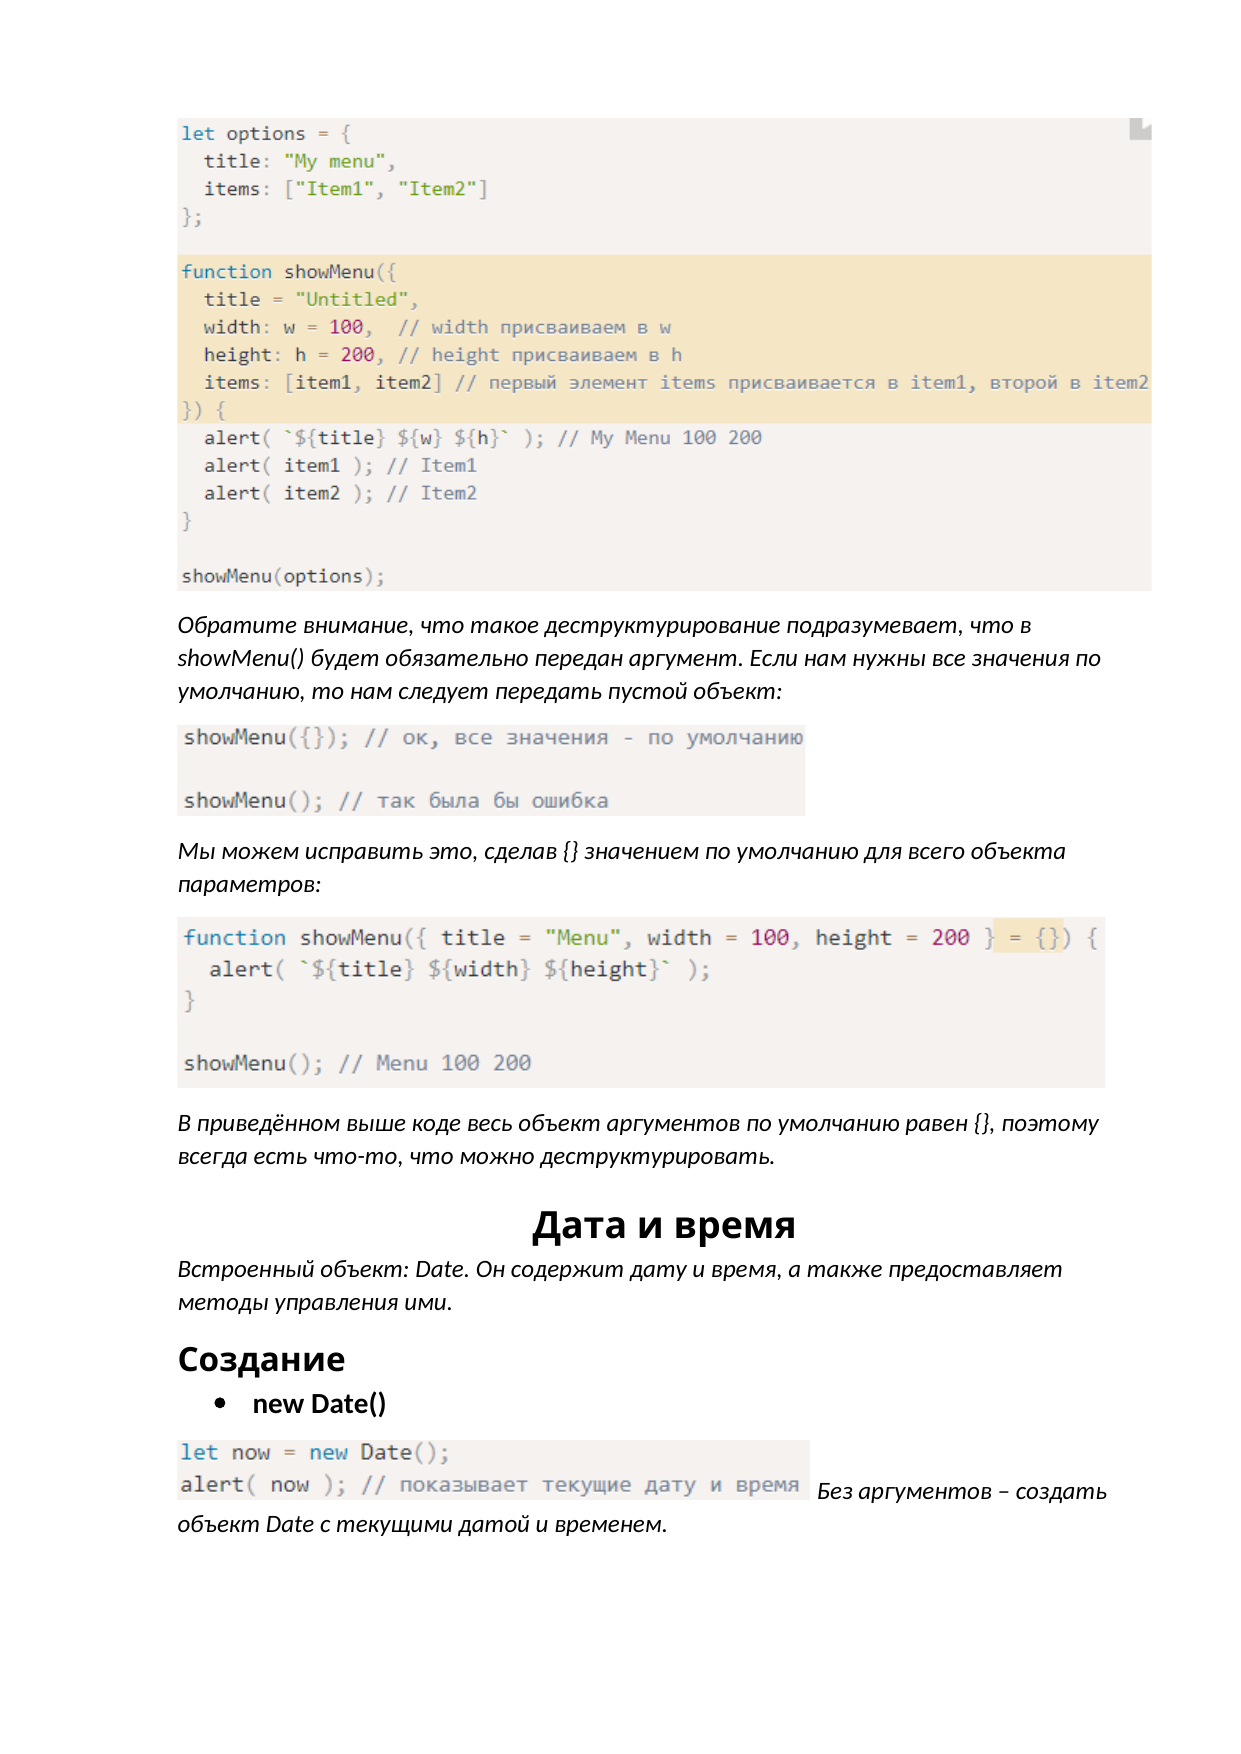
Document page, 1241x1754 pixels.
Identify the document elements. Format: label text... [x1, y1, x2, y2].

picture [177, 118, 1152, 591]
subtitle Создание [177, 1336, 1152, 1381]
text Обратите внимание, что такое деструктурирование подразумевает, что в showMenu() будет обязательно передан аргумент. Если нам нужны все значения по умолчанию, то нам следует передать пустой объект: [177, 609, 1152, 706]
text Мы можем исправить это, сделав {} значением по умолчанию для всего объекта параметров: [177, 835, 1152, 898]
picture [177, 725, 806, 816]
list new Date() [215, 1385, 1152, 1420]
text В приведённом выше коде весь объект аргументов по умолчанию равен {}, поэтому всегда есть что-то, что можно деструктурировать. [177, 1107, 1152, 1171]
subtitle Дата и время [177, 1198, 1152, 1249]
picture [177, 1440, 810, 1500]
text Встроенный объект: Date. Он содержит дату и время, а также предоставляет методы управления ими. [177, 1253, 1152, 1317]
picture [177, 917, 1106, 1088]
